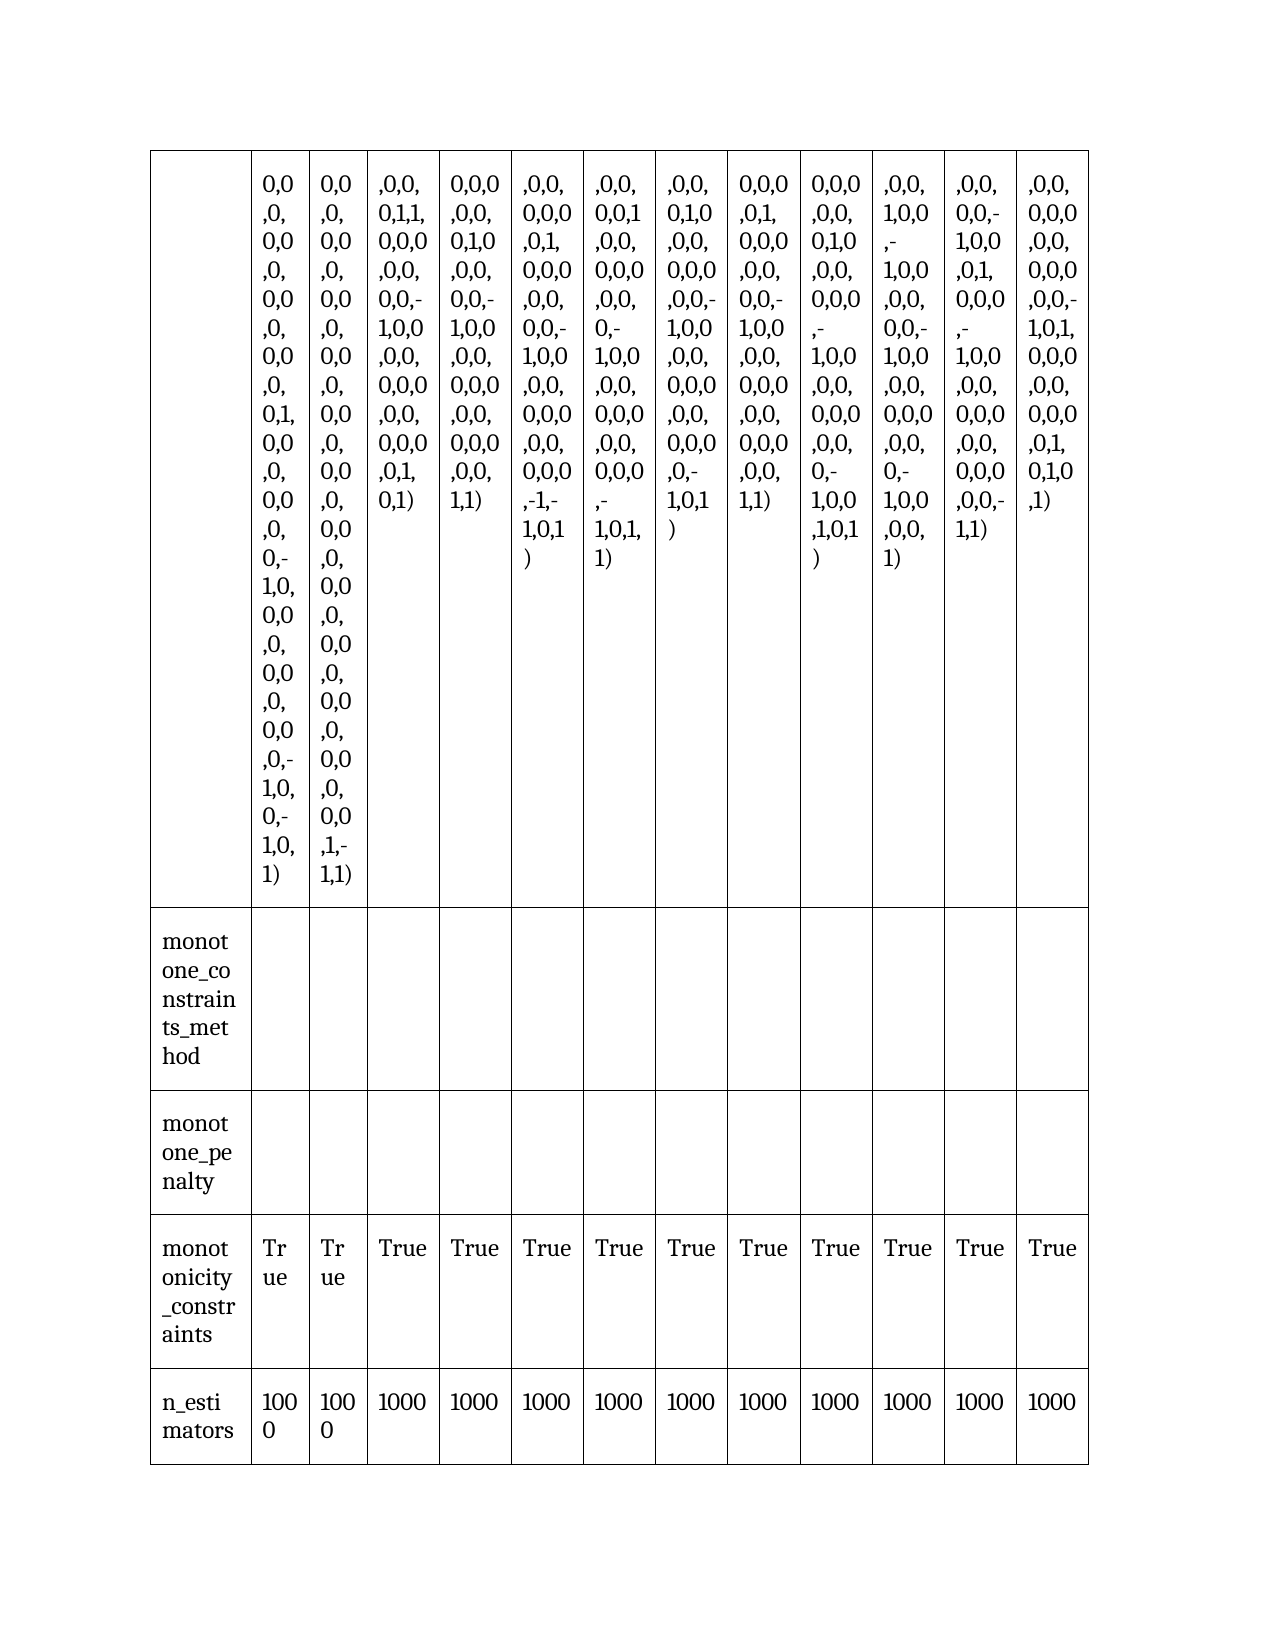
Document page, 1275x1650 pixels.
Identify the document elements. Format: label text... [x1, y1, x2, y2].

table_cell True [584, 1215, 655, 1368]
table_cell n_estimators [151, 1369, 251, 1464]
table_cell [801, 151, 872, 907]
table_cell [945, 908, 1016, 1089]
table_cell [252, 1091, 309, 1214]
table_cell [945, 151, 1016, 907]
table_cell 1000 [801, 1369, 872, 1464]
table_cell [656, 908, 727, 1089]
table_cell [512, 908, 583, 1089]
table_cell 1000 [1017, 1369, 1088, 1464]
table_cell 1000 [440, 1369, 511, 1464]
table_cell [873, 151, 944, 907]
table_cell True [656, 1215, 727, 1368]
table_cell 1000 [945, 1369, 1016, 1464]
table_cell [252, 151, 309, 907]
table_cell 1000 [310, 1369, 367, 1464]
table_cell monotonicity_constraints [151, 1215, 251, 1368]
table_cell True [512, 1215, 583, 1368]
table_cell monotone_penalty [151, 1091, 251, 1214]
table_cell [584, 151, 655, 907]
table_cell 1000 [368, 1369, 439, 1464]
table_cell [873, 908, 944, 1089]
table_cell True [728, 1215, 800, 1368]
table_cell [440, 151, 511, 907]
table_cell [440, 1091, 511, 1214]
table_cell True [368, 1215, 439, 1368]
table_cell [728, 1091, 800, 1214]
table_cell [728, 151, 800, 907]
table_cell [512, 151, 583, 907]
table_cell True [1017, 1215, 1088, 1368]
table_cell [440, 908, 511, 1089]
table_cell [1017, 908, 1088, 1089]
table_cell [310, 908, 367, 1089]
table_cell [801, 1091, 872, 1214]
table_cell [656, 1091, 727, 1214]
table_cell 1000 [728, 1369, 800, 1464]
table_cell [801, 908, 872, 1089]
table_cell True [252, 1215, 309, 1368]
table_cell True [873, 1215, 944, 1368]
table_cell True [945, 1215, 1016, 1368]
table_cell 1000 [252, 1369, 309, 1464]
table_cell [368, 1091, 439, 1214]
table_cell 1000 [656, 1369, 727, 1464]
table_cell [252, 908, 309, 1089]
table_cell [728, 908, 800, 1089]
table_cell [1017, 1091, 1088, 1214]
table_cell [310, 151, 367, 907]
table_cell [1017, 151, 1088, 907]
table_cell 1000 [873, 1369, 944, 1464]
table_cell [945, 1091, 1016, 1214]
table_cell True [440, 1215, 511, 1368]
table_cell 1000 [584, 1369, 655, 1464]
table_cell [584, 1091, 655, 1214]
table_cell True [801, 1215, 872, 1368]
table_cell True [310, 1215, 367, 1368]
table_cell [873, 1091, 944, 1214]
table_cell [368, 151, 439, 907]
table_cell monotone_constraints_method [151, 908, 251, 1089]
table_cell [656, 151, 727, 907]
table_cell [512, 1091, 583, 1214]
table_cell [368, 908, 439, 1089]
table_cell [584, 908, 655, 1089]
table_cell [151, 151, 251, 907]
table_cell 1000 [512, 1369, 583, 1464]
table_cell [310, 1091, 367, 1214]
